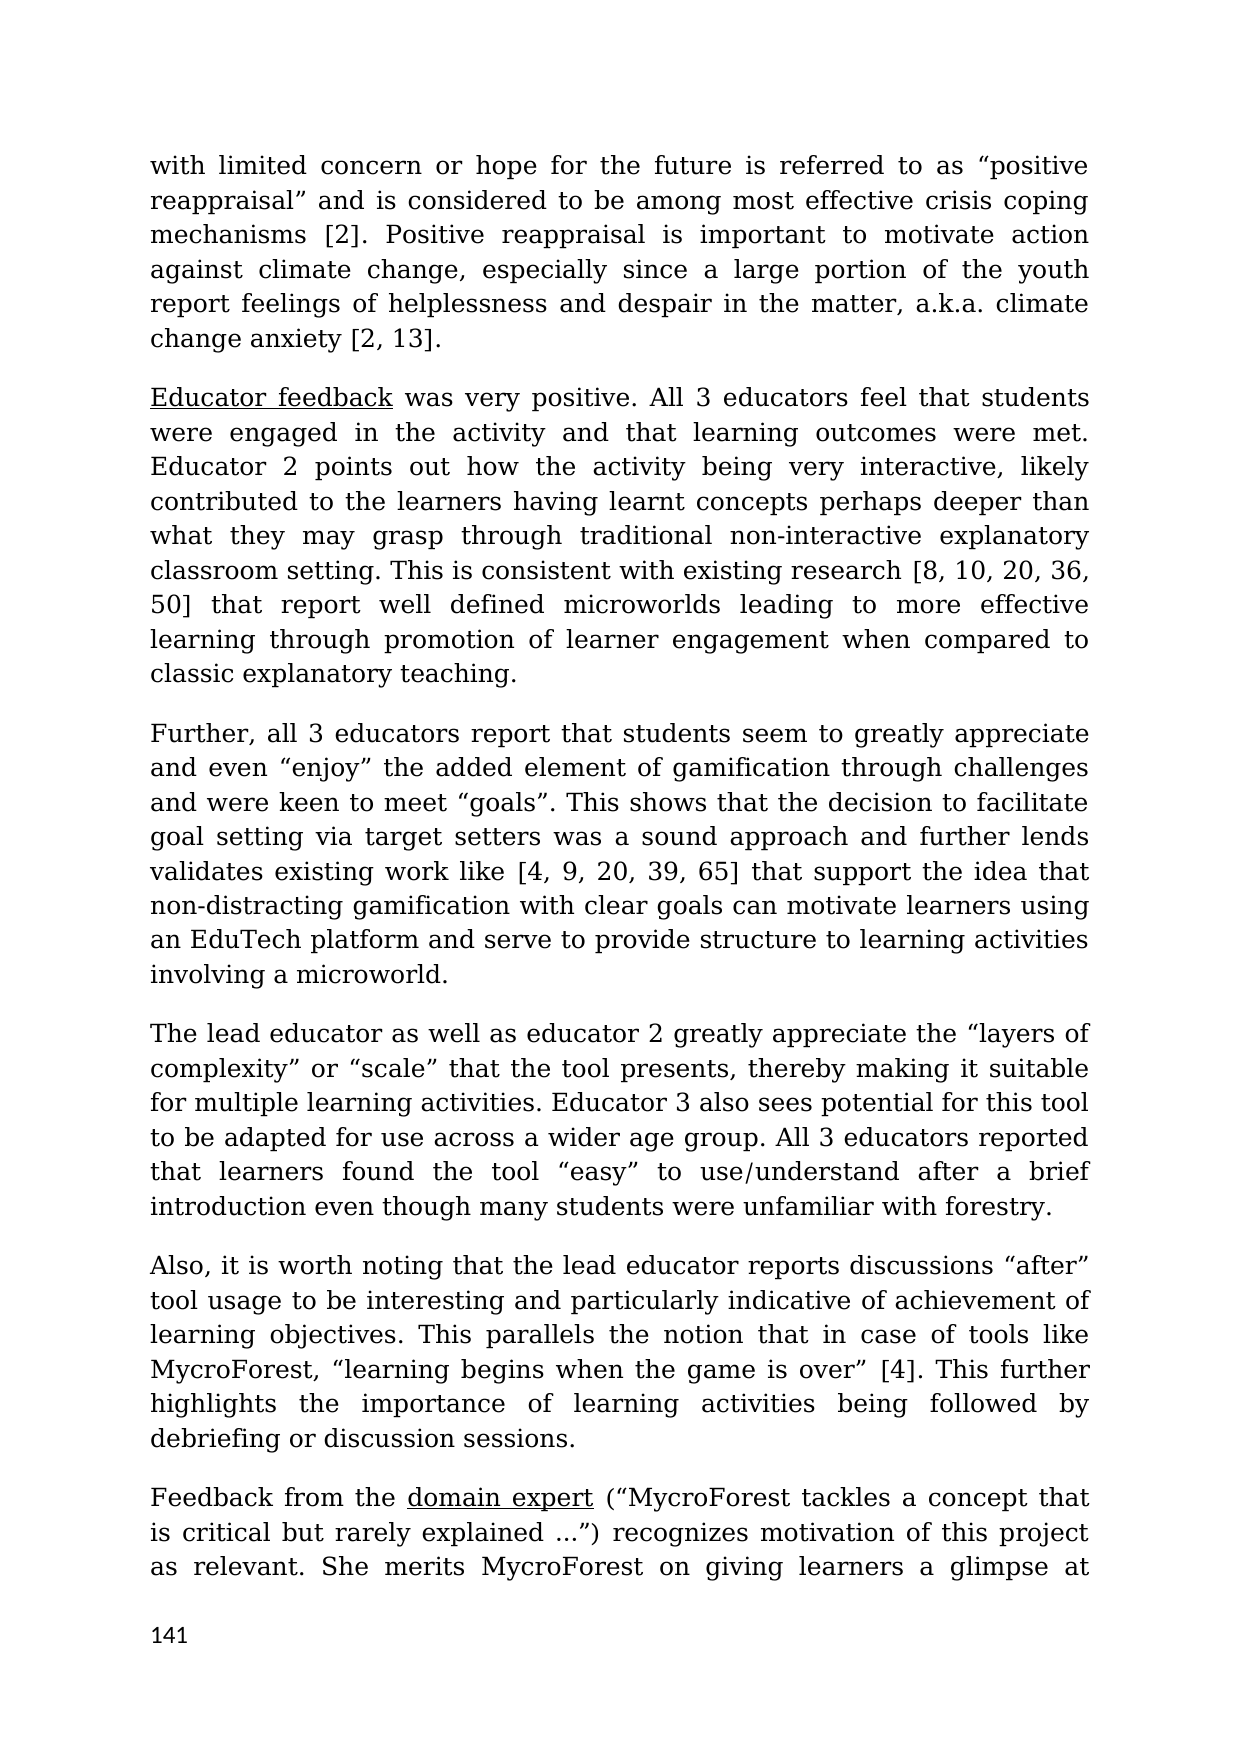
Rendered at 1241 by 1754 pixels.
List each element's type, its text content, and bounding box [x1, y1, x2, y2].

text Also, it is worth noting that the lead educator reports discussions “after” tool usage to be interesting and particularly indicative of achievement of learning objectives. This parallels the notion that in case of tools like MycroForest, “learning begins when the game is over” [4]. This further highlights the importance of learning activities being followed by debriefing or discussion sessions. [150, 1250, 1090, 1452]
text The lead educator as well as educator 2 greatly appreciate the “layers of complexity” or “scale” that the tool presents, thereby making it suitable for multiple learning activities. Educator 3 also sees potential for this tool to be adapted for use across a wider age group. All 3 educators reported that learners found the tool “easy” to use/understand after a brief introduction even though many students were unfamiliar with forestry. [150, 1018, 1090, 1220]
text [150, 150, 1090, 352]
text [150, 1482, 1090, 1581]
text Educator feedback was very positive. All 3 educators feel that students were engaged in the activity and that learning outcomes were met. Educator 2 points out how the activity being very interactive, likely contributed to the learners having learnt concepts perhaps deeper than what they may grasp through traditional non-interactive explanatory classroom setting. This is consistent with existing research [8, 10, 20, 36, 50] that report well defined microworlds leading to more effective learning through promotion of learner engagement when compared to classic explanatory teaching. [150, 382, 1090, 688]
text Further, all 3 educators report that students seem to greatly appreciate and even “enjoy” the added element of gamification through challenges and were keen to meet “goals”. This shows that the decision to facilitate goal setting via target setters was a sound approach and further lends validates existing work like [4, 9, 20, 39, 65] that support the idea that non-distracting gamification with clear goals can motivate learners using an EduTech platform and serve to provide structure to learning activities involving a microworld. [150, 717, 1090, 988]
